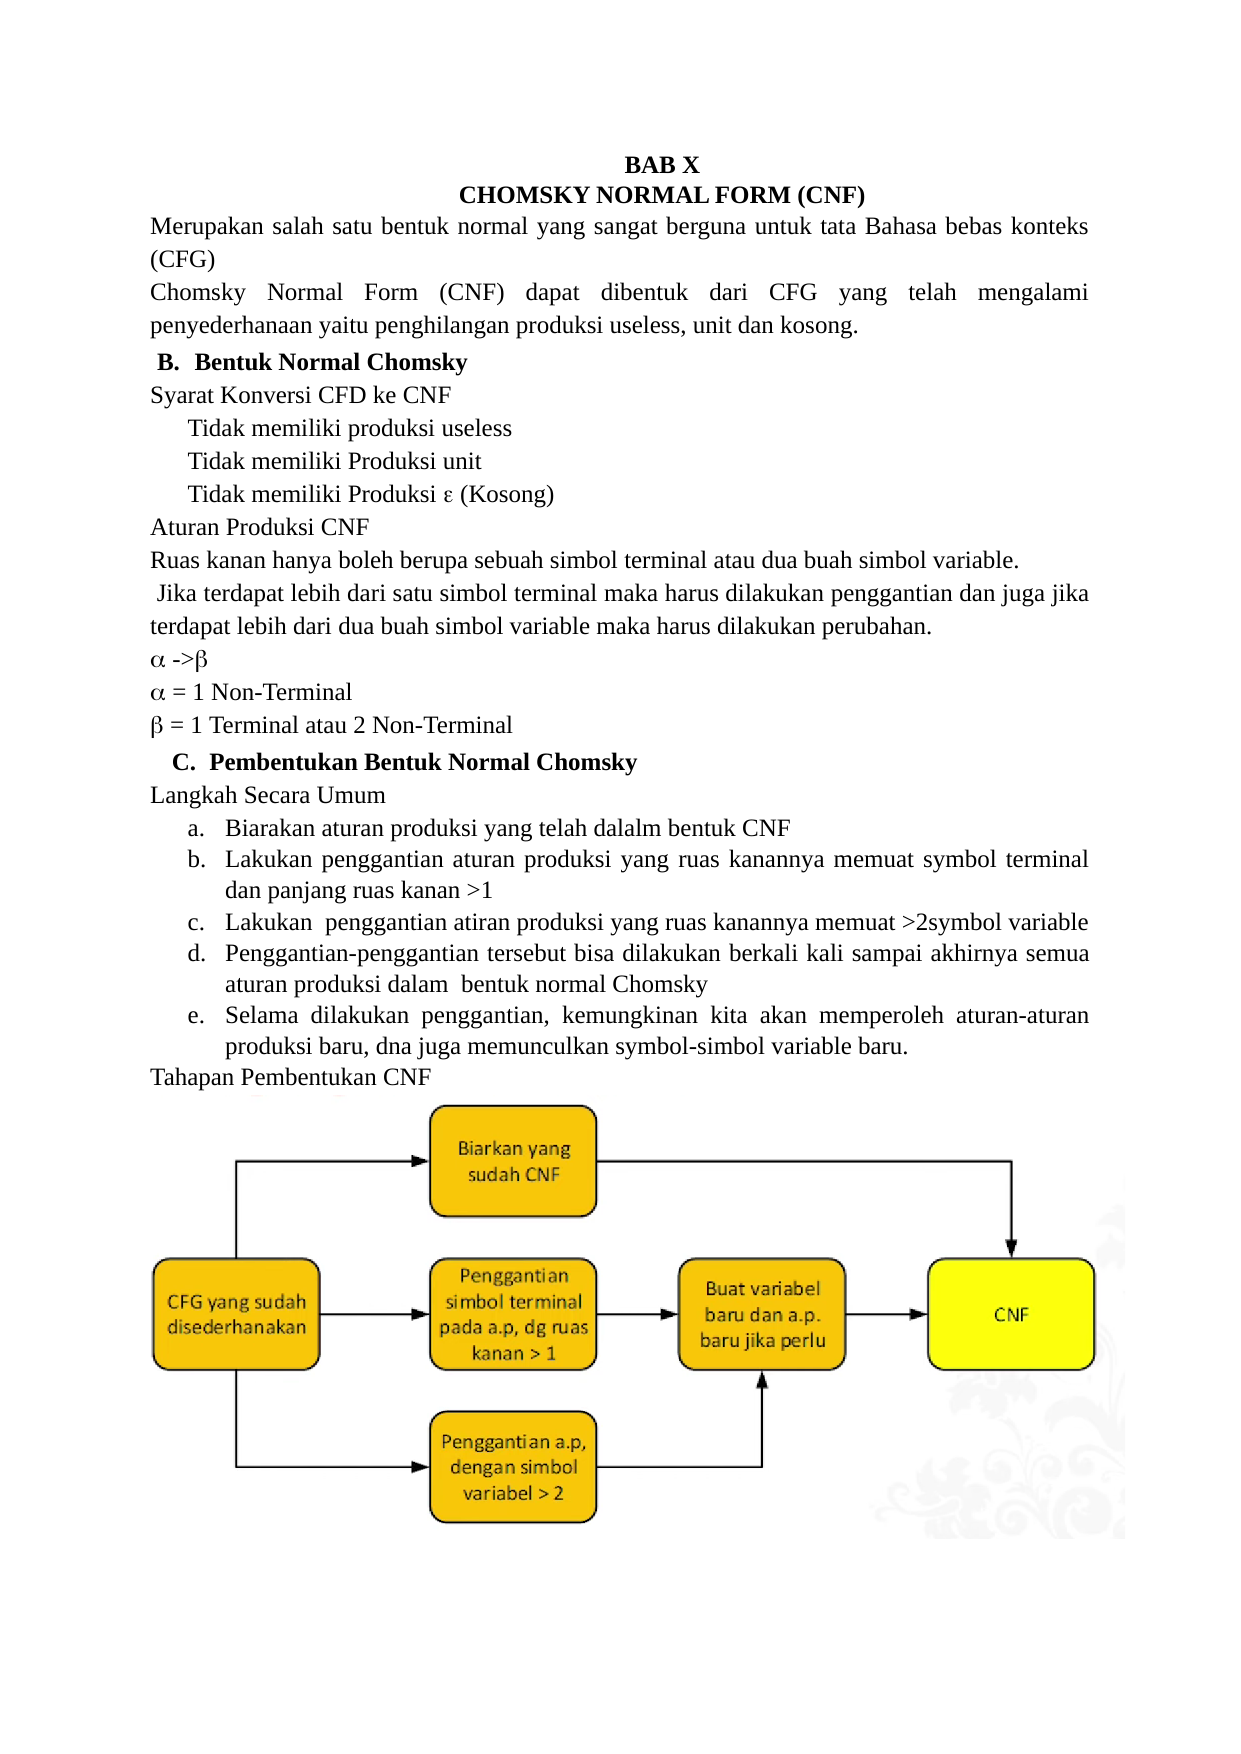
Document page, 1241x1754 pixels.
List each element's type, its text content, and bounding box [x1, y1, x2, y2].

list Lakukan penggantian atiran produksi yang ruas kanannya memuat >2symbol variable [187, 907, 1090, 935]
text Tahapan Pembentukan CNF [150, 1062, 1090, 1091]
text Aturan Produksi CNF [150, 512, 1090, 541]
text Tidak memiliki Produksi unit [187, 446, 1090, 475]
text Ruas kanan hanya boleh berupa sebuah simbol terminal atau dua buah simbol variable. [150, 545, 1090, 574]
text = 1 Terminal atau 2 Non-Terminal [150, 710, 1090, 739]
picture [150, 1095, 1125, 1539]
subtitle Pembentukan Bentuk Normal Chomsky [172, 747, 1090, 776]
text = 1 Non-Terminal [150, 677, 1090, 706]
text Merupakan salah satu bentuk normal yang sangat berguna untuk tata Bahasa bebas konteks (CFG) [150, 211, 1090, 273]
text Langkah Secara Umum [150, 781, 1090, 809]
text Tidak memiliki Produksi (Kosong) [187, 479, 1090, 508]
subtitle BAB X [234, 150, 1090, 179]
text Tidak memiliki produksi useless [187, 413, 1090, 442]
list Lakukan penggantian aturan produksi yang ruas kanannya memuat symbol terminal dan panjang ruas kanan >1 [187, 844, 1090, 904]
text -> [150, 644, 1090, 673]
list Penggantian-penggantian tersebut bisa dilakukan berkali kali sampai akhirnya semua aturan produksi dalam bentuk normal Chomsky [187, 938, 1090, 997]
text Syarat Konversi CFD ke CNF [150, 380, 1090, 409]
subtitle Chomsky Normal Form (CNF) [234, 180, 1090, 209]
list Selama dilakukan penggantian, kemungkinan kita akan memperoleh aturan-aturan produksi baru, dna juga memunculkan symbol-simbol variable baru. [187, 1000, 1090, 1059]
subtitle Bentuk Normal Chomsky [157, 347, 1090, 376]
text Jika terdapat lebih dari satu simbol terminal maka harus dilakukan penggantian dan juga jika terdapat lebih dari dua buah simbol variable maka harus dilakukan perubahan. [150, 578, 1090, 640]
list Biarakan aturan produksi yang telah dalalm bentuk CNF [187, 813, 1090, 842]
text Chomsky Normal Form (CNF) dapat dibentuk dari CFG yang telah mengalami penyederhanaan yaitu penghilangan produksi useless, unit dan kosong. [150, 277, 1090, 339]
